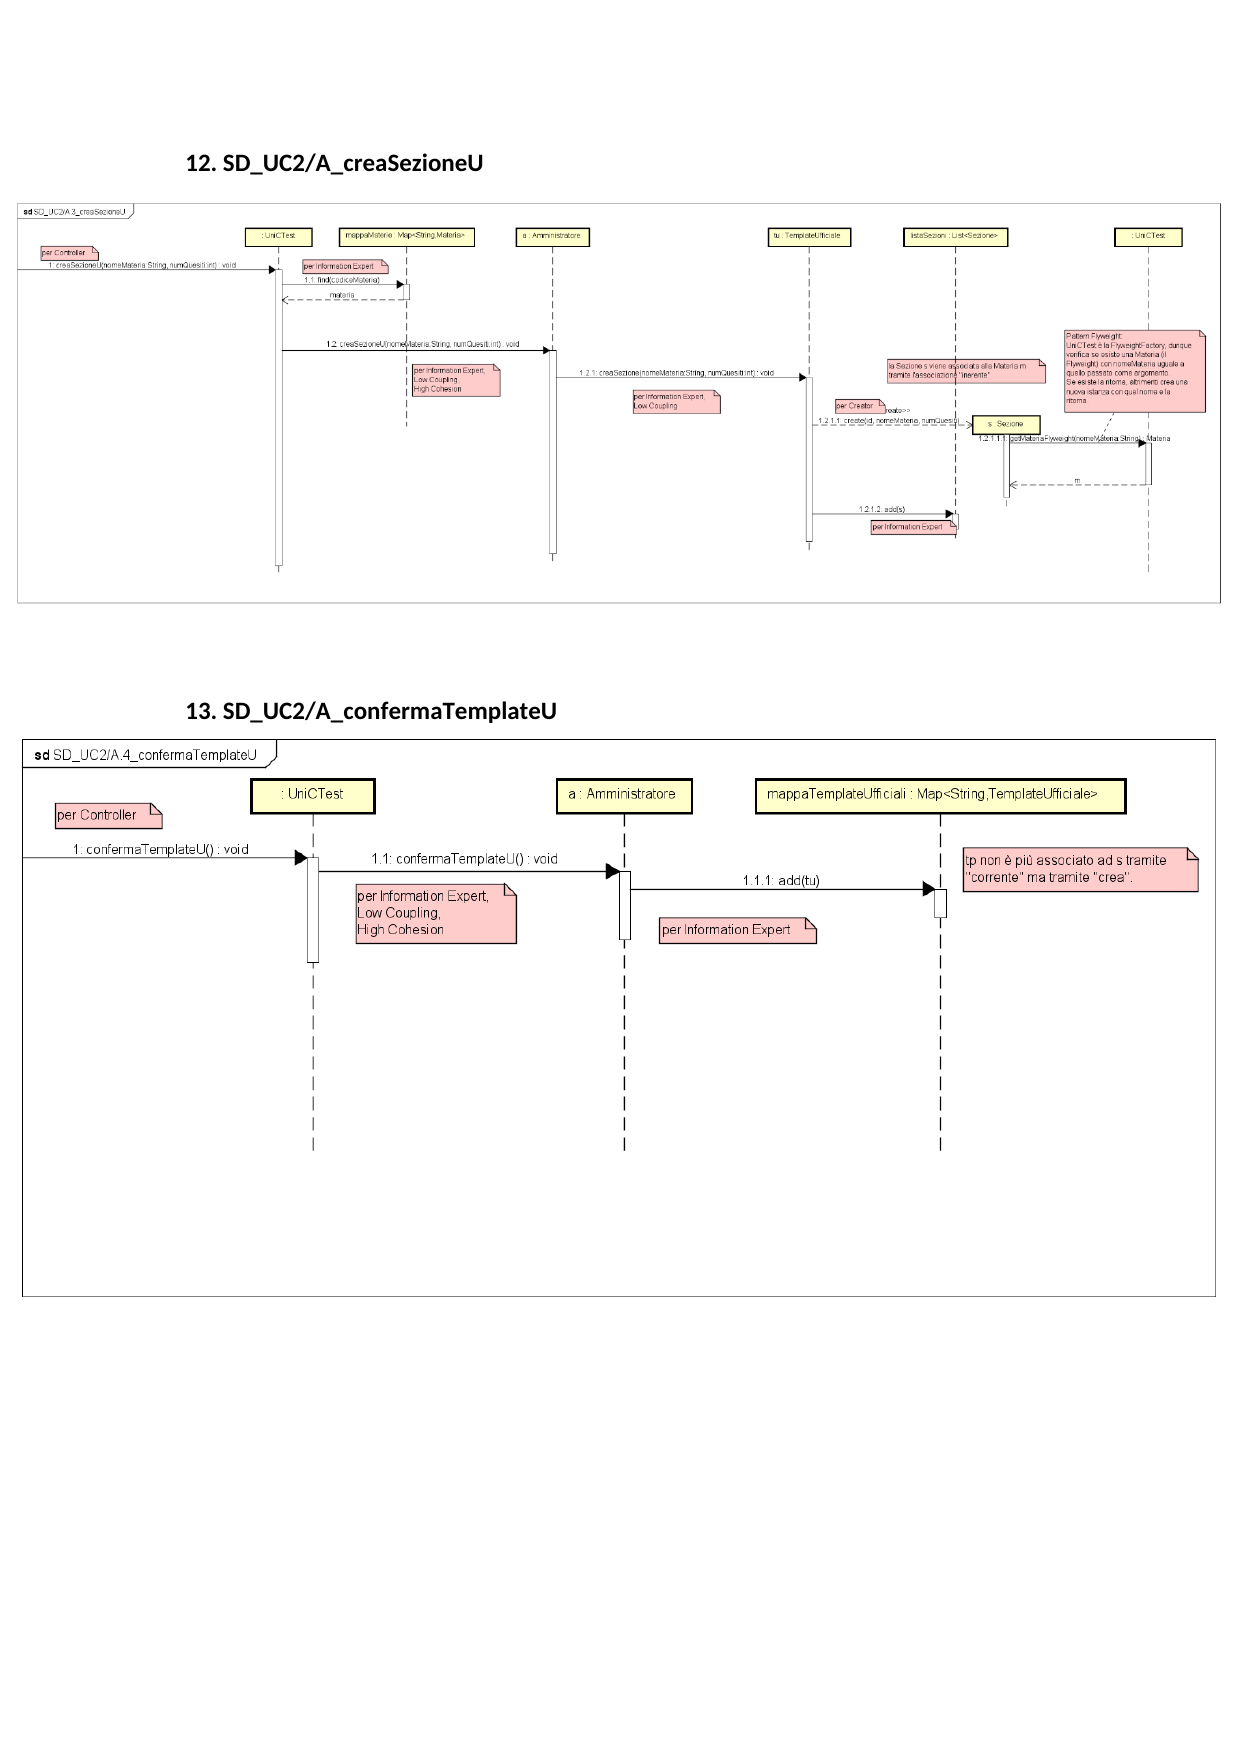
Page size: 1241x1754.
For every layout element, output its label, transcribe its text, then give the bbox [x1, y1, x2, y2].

list SD_UC2/A_creaSezioneU [185, 148, 1093, 178]
picture [11, 728, 1221, 1304]
list SD_UC2/A_confermaTemplateU [185, 695, 1093, 726]
picture [11, 197, 1224, 607]
